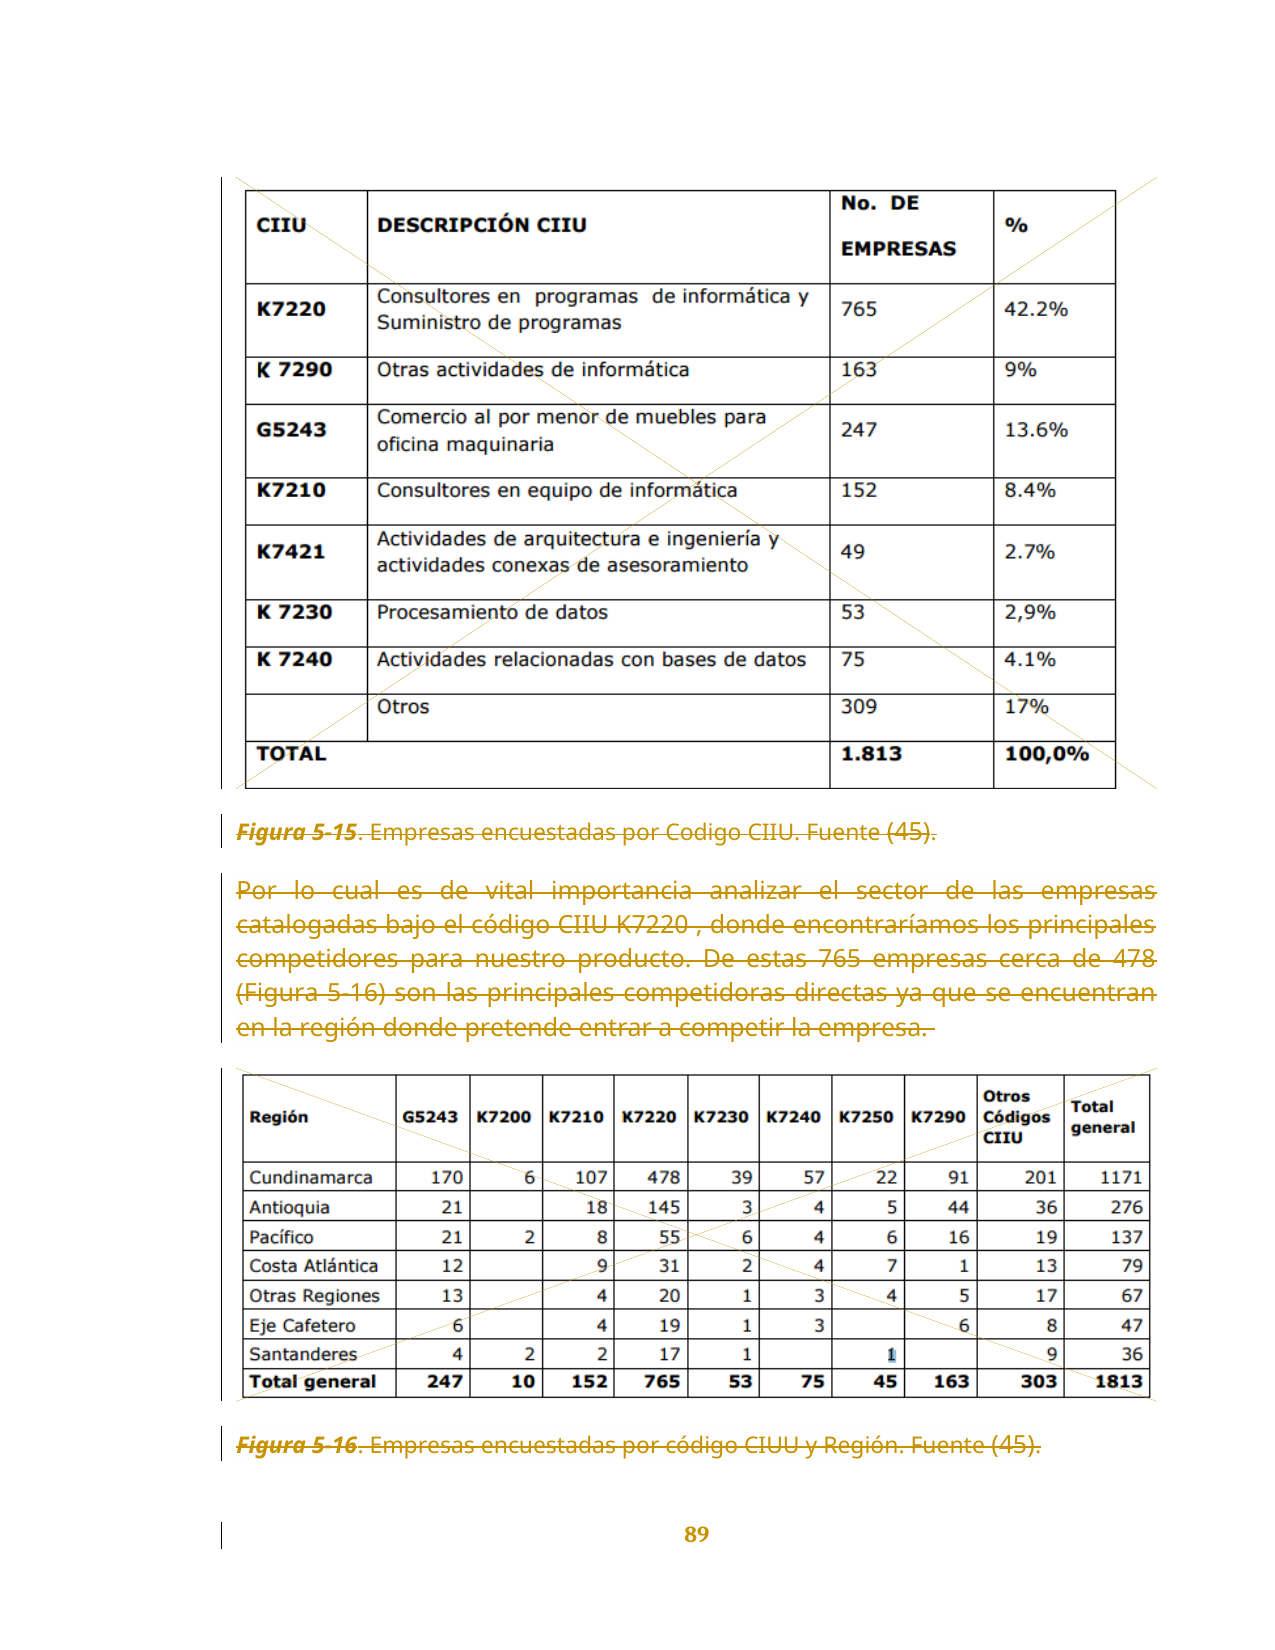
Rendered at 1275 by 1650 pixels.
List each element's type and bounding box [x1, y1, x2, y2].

picture [238, 1236, 1155, 1402]
picture [239, 1068, 1154, 1234]
picture [236, 1069, 694, 1400]
picture [238, 177, 1155, 482]
picture [236, 178, 694, 788]
picture [238, 484, 1155, 789]
picture [699, 178, 1157, 788]
picture [700, 1069, 1157, 1400]
